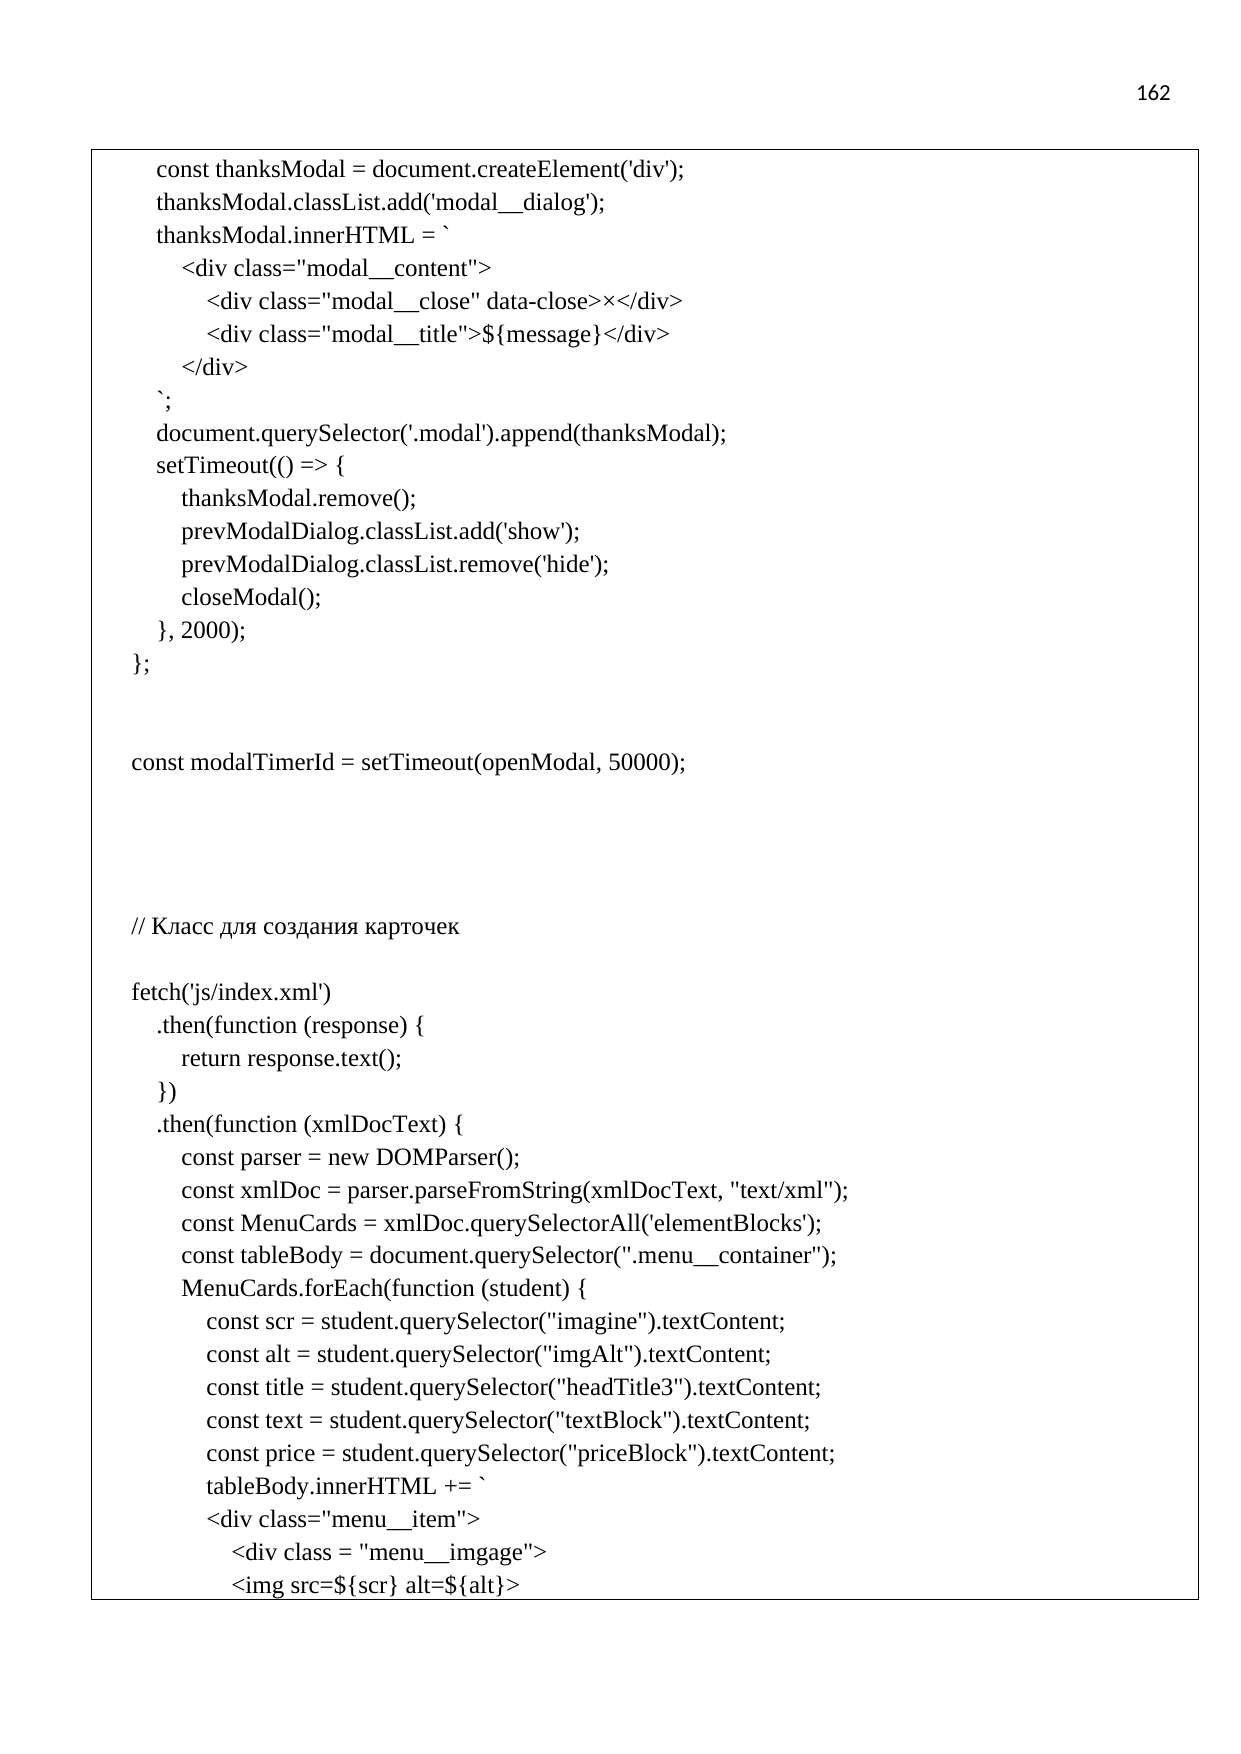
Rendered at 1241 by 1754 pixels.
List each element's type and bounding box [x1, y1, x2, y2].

table_header [92, 150, 1198, 1598]
